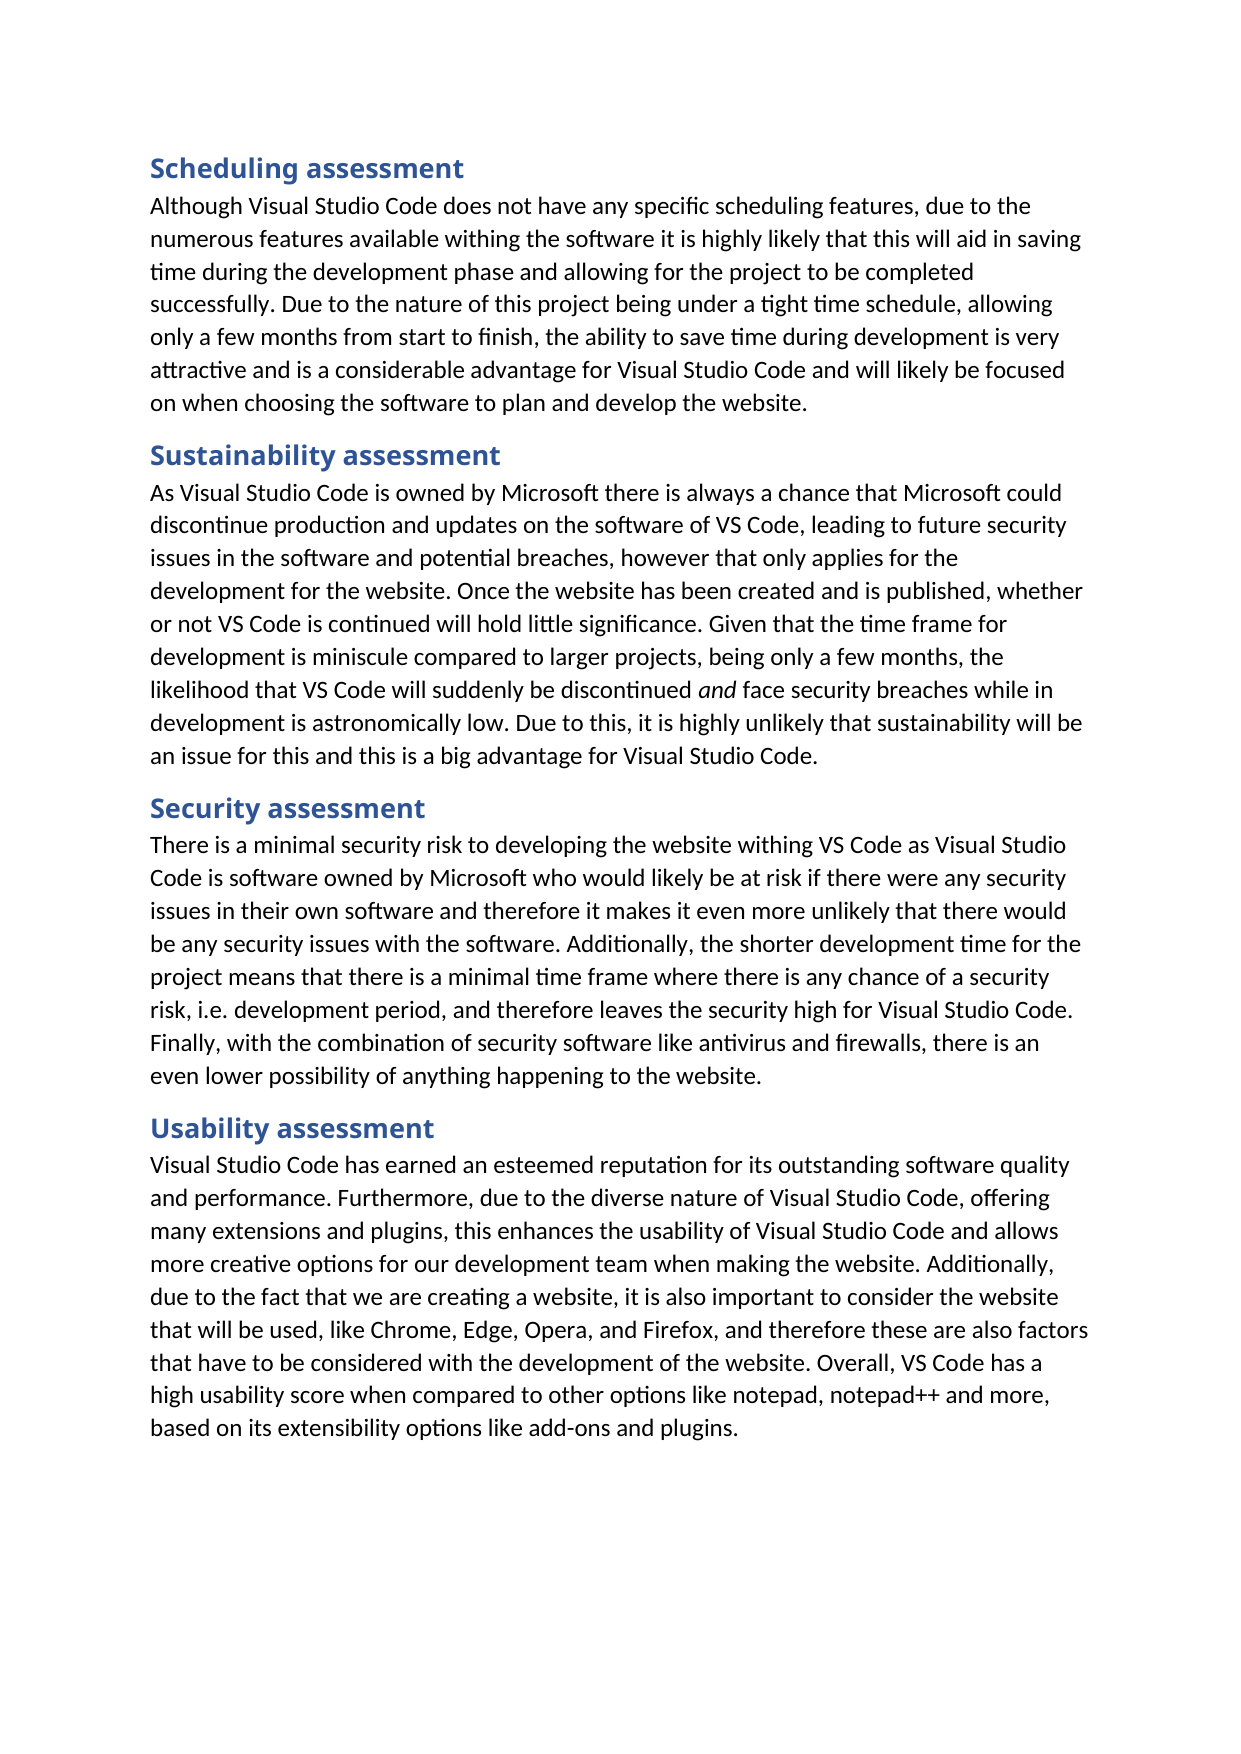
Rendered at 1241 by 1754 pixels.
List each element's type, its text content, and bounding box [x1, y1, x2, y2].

subtitle Security assessment [150, 789, 1090, 826]
text As Visual Studio Code is owned by Microsoft there is always a chance that Microsoft could discontinue production and updates on the software of VS Code, leading to future security issues in the software and potential breaches, however that only applies for the development for the website. Once the website has been created and is published, whether or not VS Code is continued will hold little significance. Given that the time frame for development is miniscule compared to larger projects, being only a few months, the likelihood that VS Code will suddenly be discontinued and face security breaches while in development is astronomically low. Due to this, it is highly unlikely that sustainability will be an issue for this and this is a big advantage for Visual Studio Code. [150, 477, 1090, 771]
text Visual Studio Code has earned an esteemed reputation for its outstanding software quality and performance. Furthermore, due to the diverse nature of Visual Studio Code, offering many extensions and plugins, this enhances the usability of Visual Studio Code and allows more creative options for our development team when making the website. Additionally, due to the fact that we are creating a website, it is also important to consider the website that will be used, like Chrome, Edge, Opera, and Firefox, and therefore these are also factors that have to be considered with the development of the website. Overall, VS Code has a high usability score when compared to other options like notepad, notepad++ and more, based on its extensibility options like add-ons and plugins. [150, 1149, 1090, 1443]
subtitle Usability assessment [150, 1109, 1090, 1146]
text Although Visual Studio Code does not have any specific scheduling features, due to the numerous features available withing the software it is highly likely that this will aid in saving time during the development phase and allowing for the project to be completed successfully. Due to the nature of this project being under a tight time schedule, allowing only a few months from start to finish, the ability to save time during development is very attractive and is a considerable advantage for Visual Studio Code and will likely be focused on when choosing the software to plan and develop the website. [150, 190, 1090, 418]
subtitle Sustainability assessment [150, 437, 1090, 474]
text There is a minimal security risk to developing the website withing VS Code as Visual Studio Code is software owned by Microsoft who would likely be at risk if there were any security issues in their own software and therefore it makes it even more unlikely that there would be any security issues with the software. Additionally, the shorter development time for the project means that there is a minimal time frame where there is any chance of a security risk, i.e. development period, and therefore leaves the security high for Visual Studio Code. Finally, with the combination of security software like antivirus and firewalls, there is an even lower possibility of anything happening to the website. [150, 829, 1090, 1090]
subtitle Scheduling assessment [150, 150, 1090, 187]
